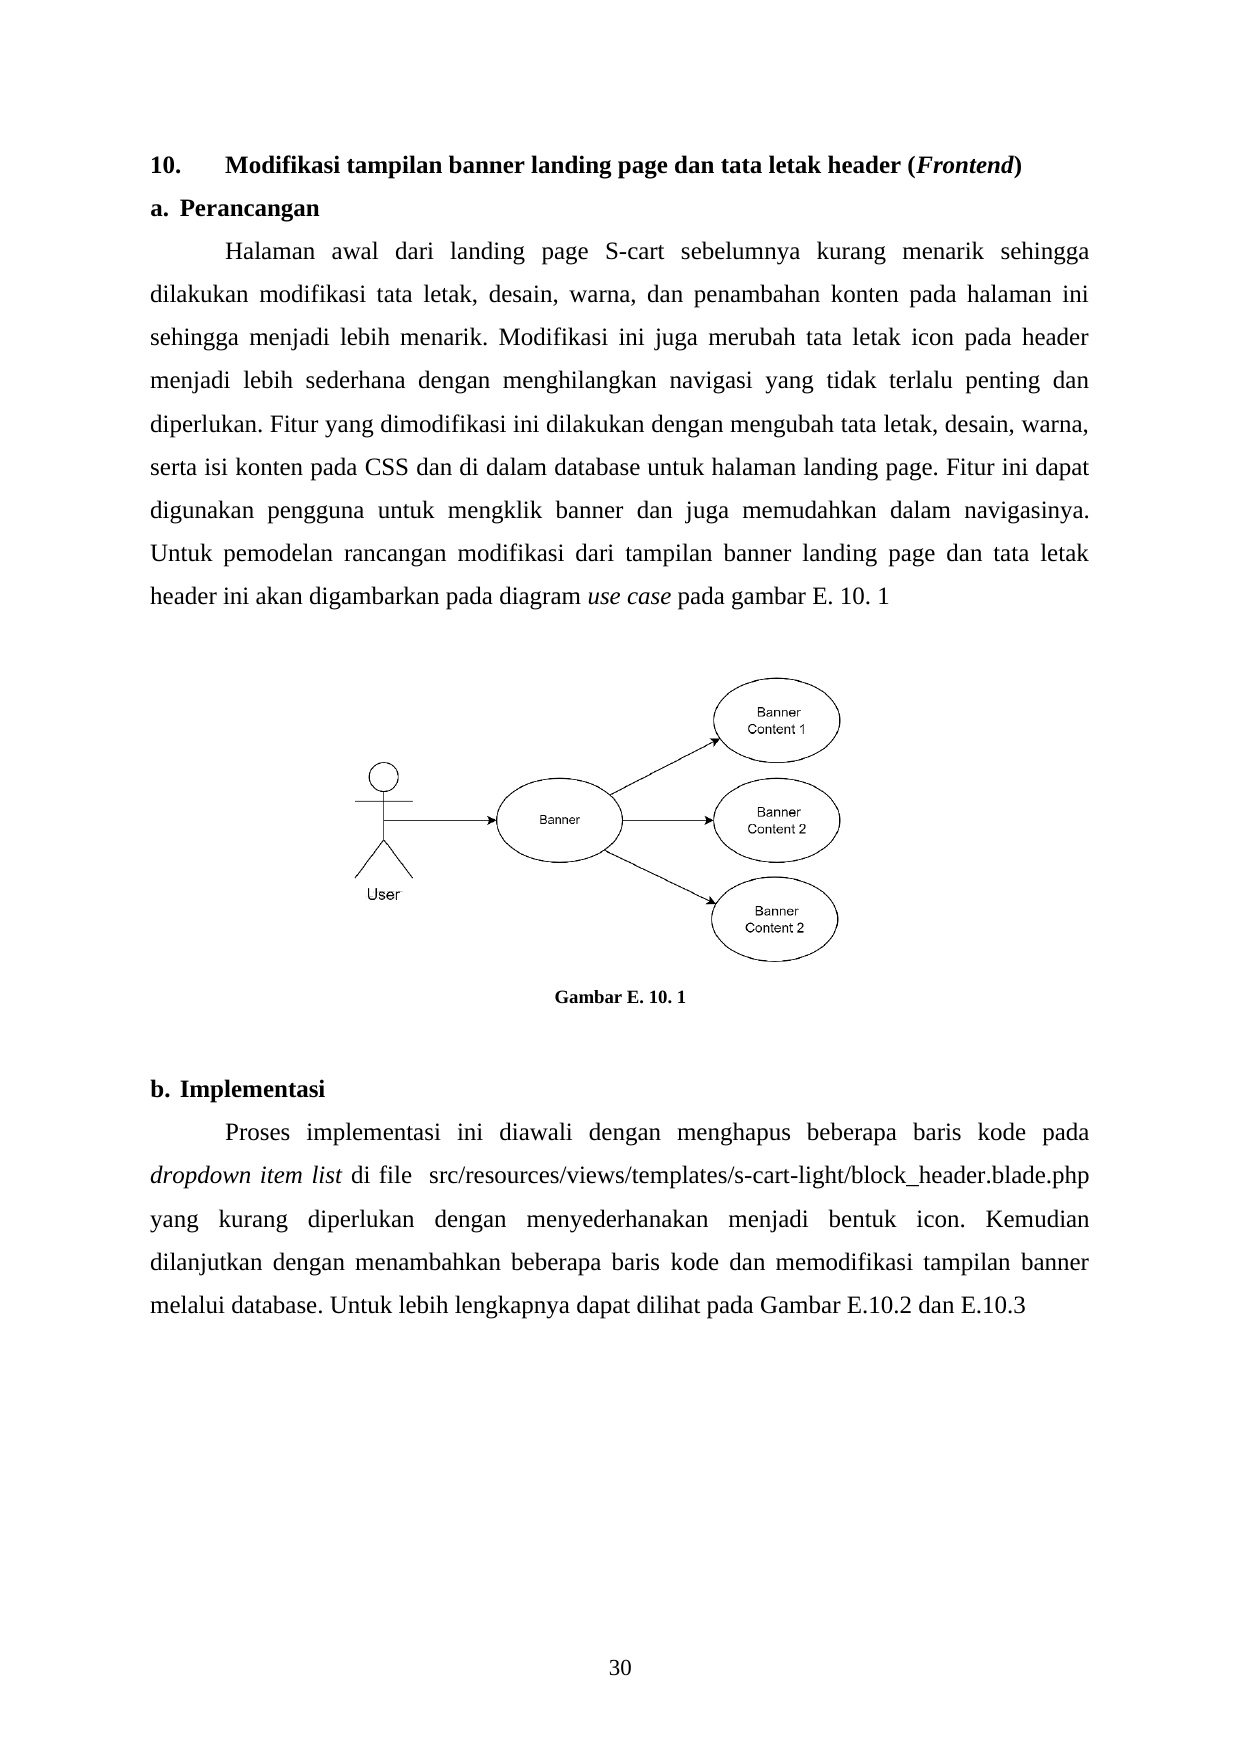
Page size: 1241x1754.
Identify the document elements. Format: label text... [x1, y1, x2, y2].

text Proses implementasi ini diawali dengan menghapus beberapa baris kode pada dropdown item list di file src/resources/views/templates/s-cart-light/block_header.blade.php yang kurang diperlukan dengan menyederhanakan menjadi bentuk icon. Kemudian dilanjutkan dengan menambahkan beberapa baris kode dan memodifikasi tampilan banner melalui database. Untuk lebih lengkapnya dapat dilihat pada Gambar E.10.2 dan E.10.3 [150, 1117, 1090, 1319]
picture [342, 667, 851, 972]
list Modifikasi tampilan banner landing page dan tata letak header (Frontend) [150, 150, 1090, 179]
text Gambar E. 10. 1 [150, 986, 1090, 1007]
text Halaman awal dari landing page S-cart sebelumnya kurang menarik sehingga dilakukan modifikasi tata letak, desain, warna, dan penambahan konten pada halaman ini sehingga menjadi lebih menarik. Modifikasi ini juga merubah tata letak icon pada header menjadi lebih sederhana dengan menghilangkan navigasi yang tidak terlalu penting dan diperlukan. Fitur yang dimodifikasi ini dilakukan dengan mengubah tata letak, desain, warna, serta isi konten pada CSS dan di dalam database untuk halaman landing page. Fitur ini dapat digunakan pengguna untuk mengklik banner dan juga memudahkan dalam navigasinya. Untuk pemodelan rancangan modifikasi dari tampilan banner landing page dan tata letak header ini akan digambarkan pada diagram use case pada gambar E. 10. 1 [150, 236, 1090, 610]
list Perancangan [150, 193, 1090, 222]
list Implementasi [150, 1074, 1090, 1103]
